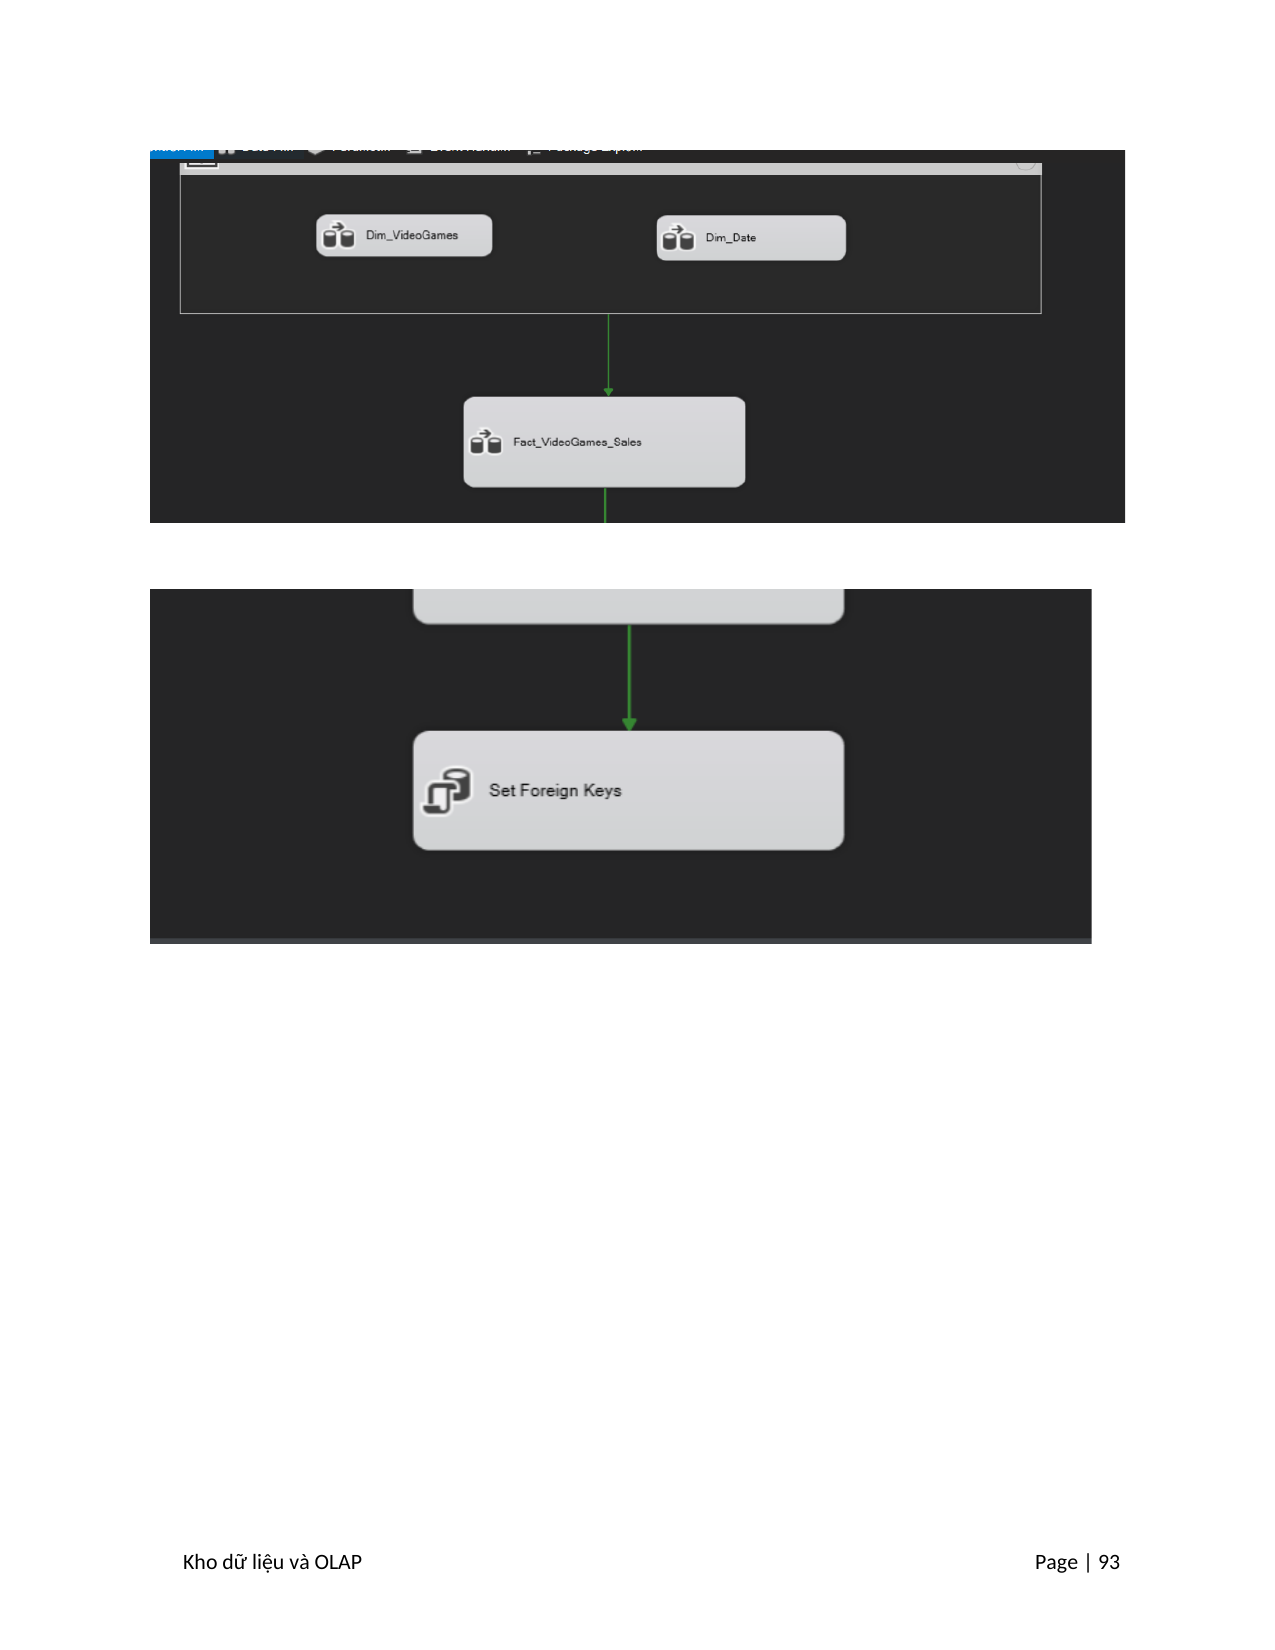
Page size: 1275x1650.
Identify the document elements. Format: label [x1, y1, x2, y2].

picture [150, 150, 1125, 523]
picture [150, 589, 1092, 944]
